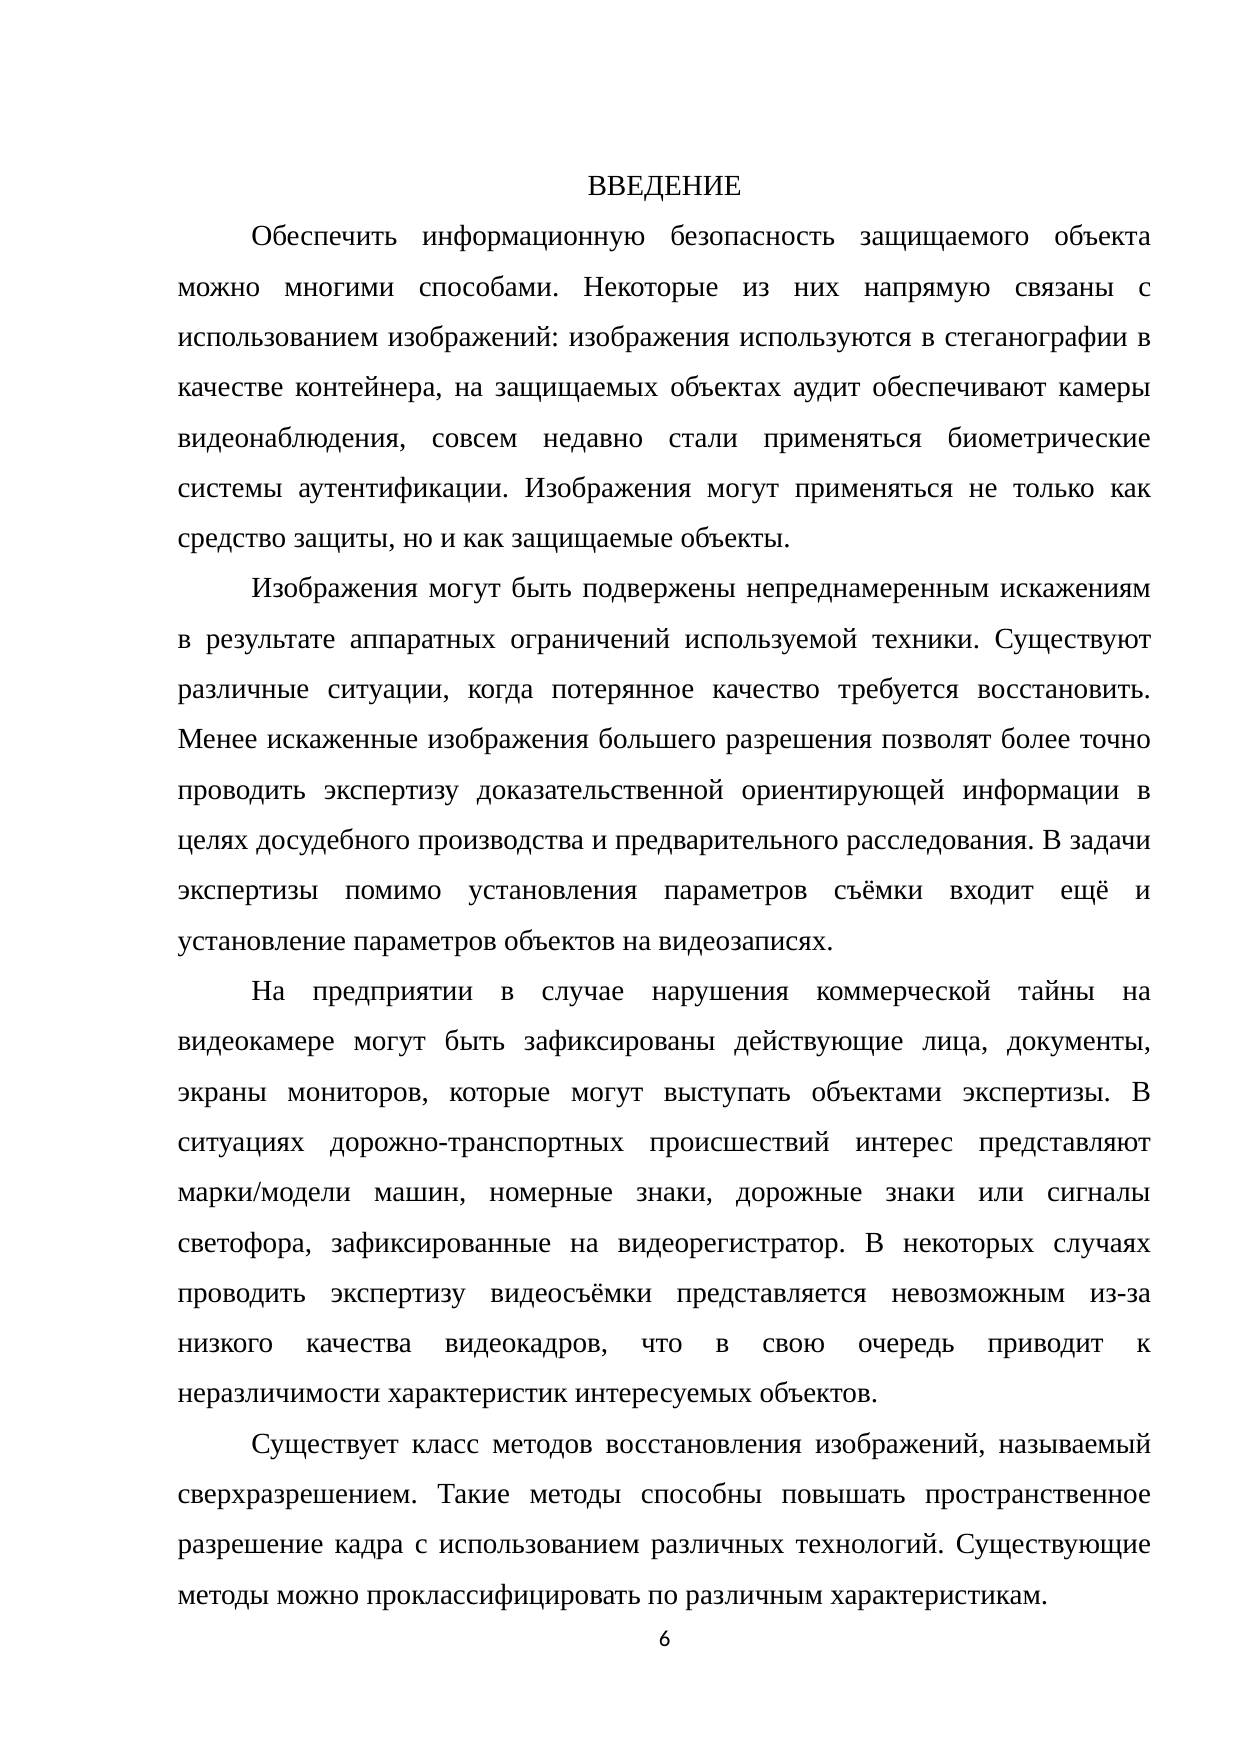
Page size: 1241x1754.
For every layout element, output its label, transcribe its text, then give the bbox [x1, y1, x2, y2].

text Существует класс методов восстановления изображений, называемый сверхразрешением. Такие методы способны повышать пространственное разрешение кадра с использованием различных технологий. Существующие методы можно проклассифицировать по различным характеристикам. [177, 1426, 1152, 1610]
text Изображения могут быть подвержены непреднамеренным искажениям в результате аппаратных ограничений используемой техники. Существуют различные ситуации, когда потерянное качество требуется восстановить. Менее искаженные изображения большего разрешения позволят более точно проводить экспертизу доказательственной ориентирующей информации в целях досудебного производства и предварительного расследования. В задачи экспертизы помимо установления параметров съёмки входит ещё и установление параметров объектов на видеозаписях. [177, 571, 1152, 956]
text Обеспечить информационную безопасность защищаемого объекта можно многими способами. Некоторые из них напрямую связаны с использованием изображений: изображения используются в стеганографии в качестве контейнера, на защищаемых объектах аудит обеспечивают камеры видеонаблюдения, совсем недавно стали применяться биометрические системы аутентификации. Изображения могут применяться не только как средство защиты, но и как защищаемые объекты. [177, 218, 1152, 554]
text Введение [177, 168, 1152, 202]
text На предприятии в случае нарушения коммерческой тайны на видеокамере могут быть зафиксированы действующие лица, документы, экраны мониторов, которые могут выступать объектами экспертизы. В ситуациях дорожно-транспортных происшествий интерес представляют марки/модели машин, номерные знаки, дорожные знаки или сигналы светофора, зафиксированные на видеорегистратор. В некоторых случаях проводить экспертизу видеосъёмки представляется невозможным из-за низкого качества видеокадров, что в свою очередь приводит к неразличимости характеристик интересуемых объектов. [177, 973, 1152, 1409]
